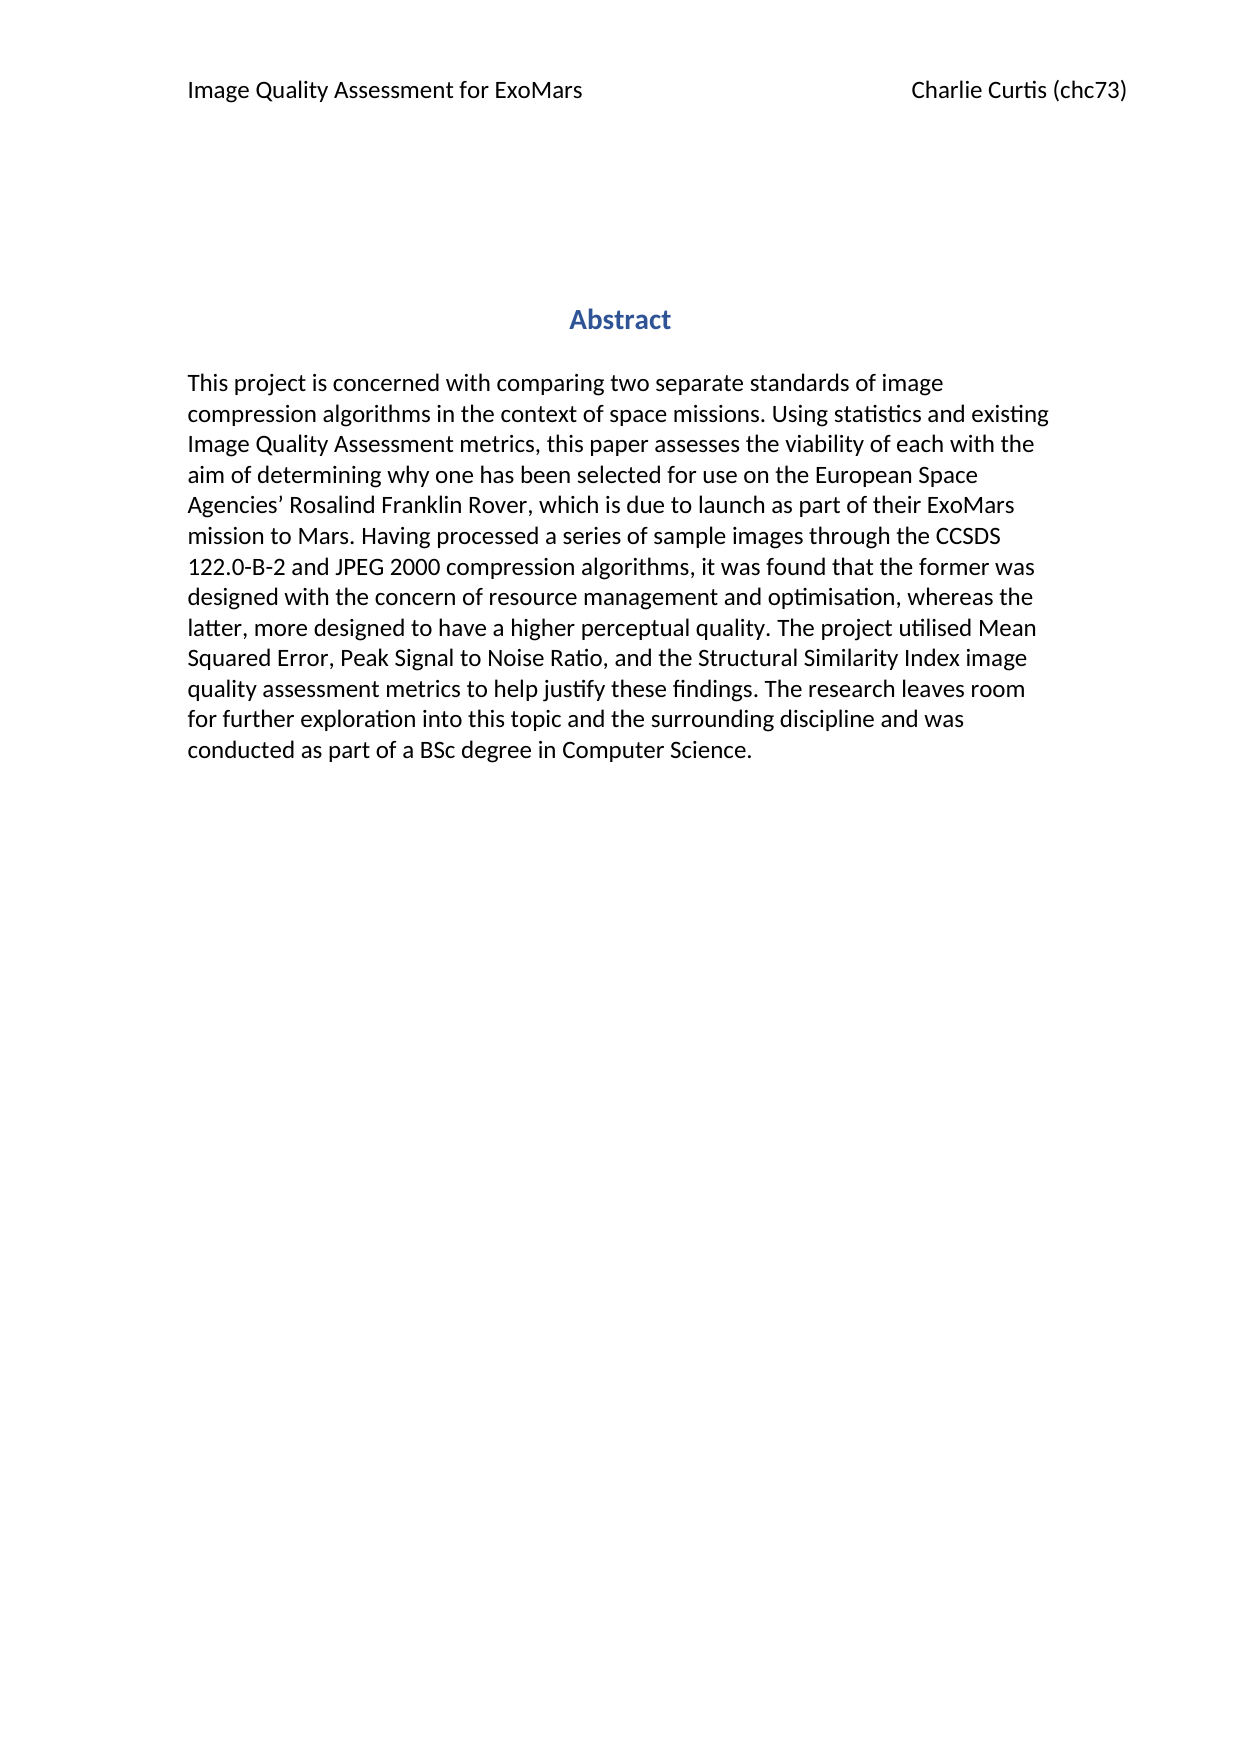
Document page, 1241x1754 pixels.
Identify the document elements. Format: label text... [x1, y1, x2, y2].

text Abstract [187, 301, 1053, 337]
text This project is concerned with comparing two separate standards of image compression algorithms in the context of space missions. Using statistics and existing Image Quality Assessment metrics, this paper assesses the viability of each with the aim of determining why one has been selected for use on the European Space Agencies’ Rosalind Franklin Rover, which is due to launch as part of their ExoMars mission to Mars. Having processed a series of sample images through the CCSDS 122.0-B-2 and JPEG 2000 compression algorithms, it was found that the former was designed with the concern of resource management and optimisation, whereas the latter, more designed to have a higher perceptual quality. The project utilised Mean Squared Error, Peak Signal to Noise Ratio, and the Structural Similarity Index image quality assessment metrics to help justify these findings. The research leaves room for further exploration into this topic and the surrounding discipline and was conducted as part of a BSc degree in Computer Science. [187, 368, 1053, 764]
